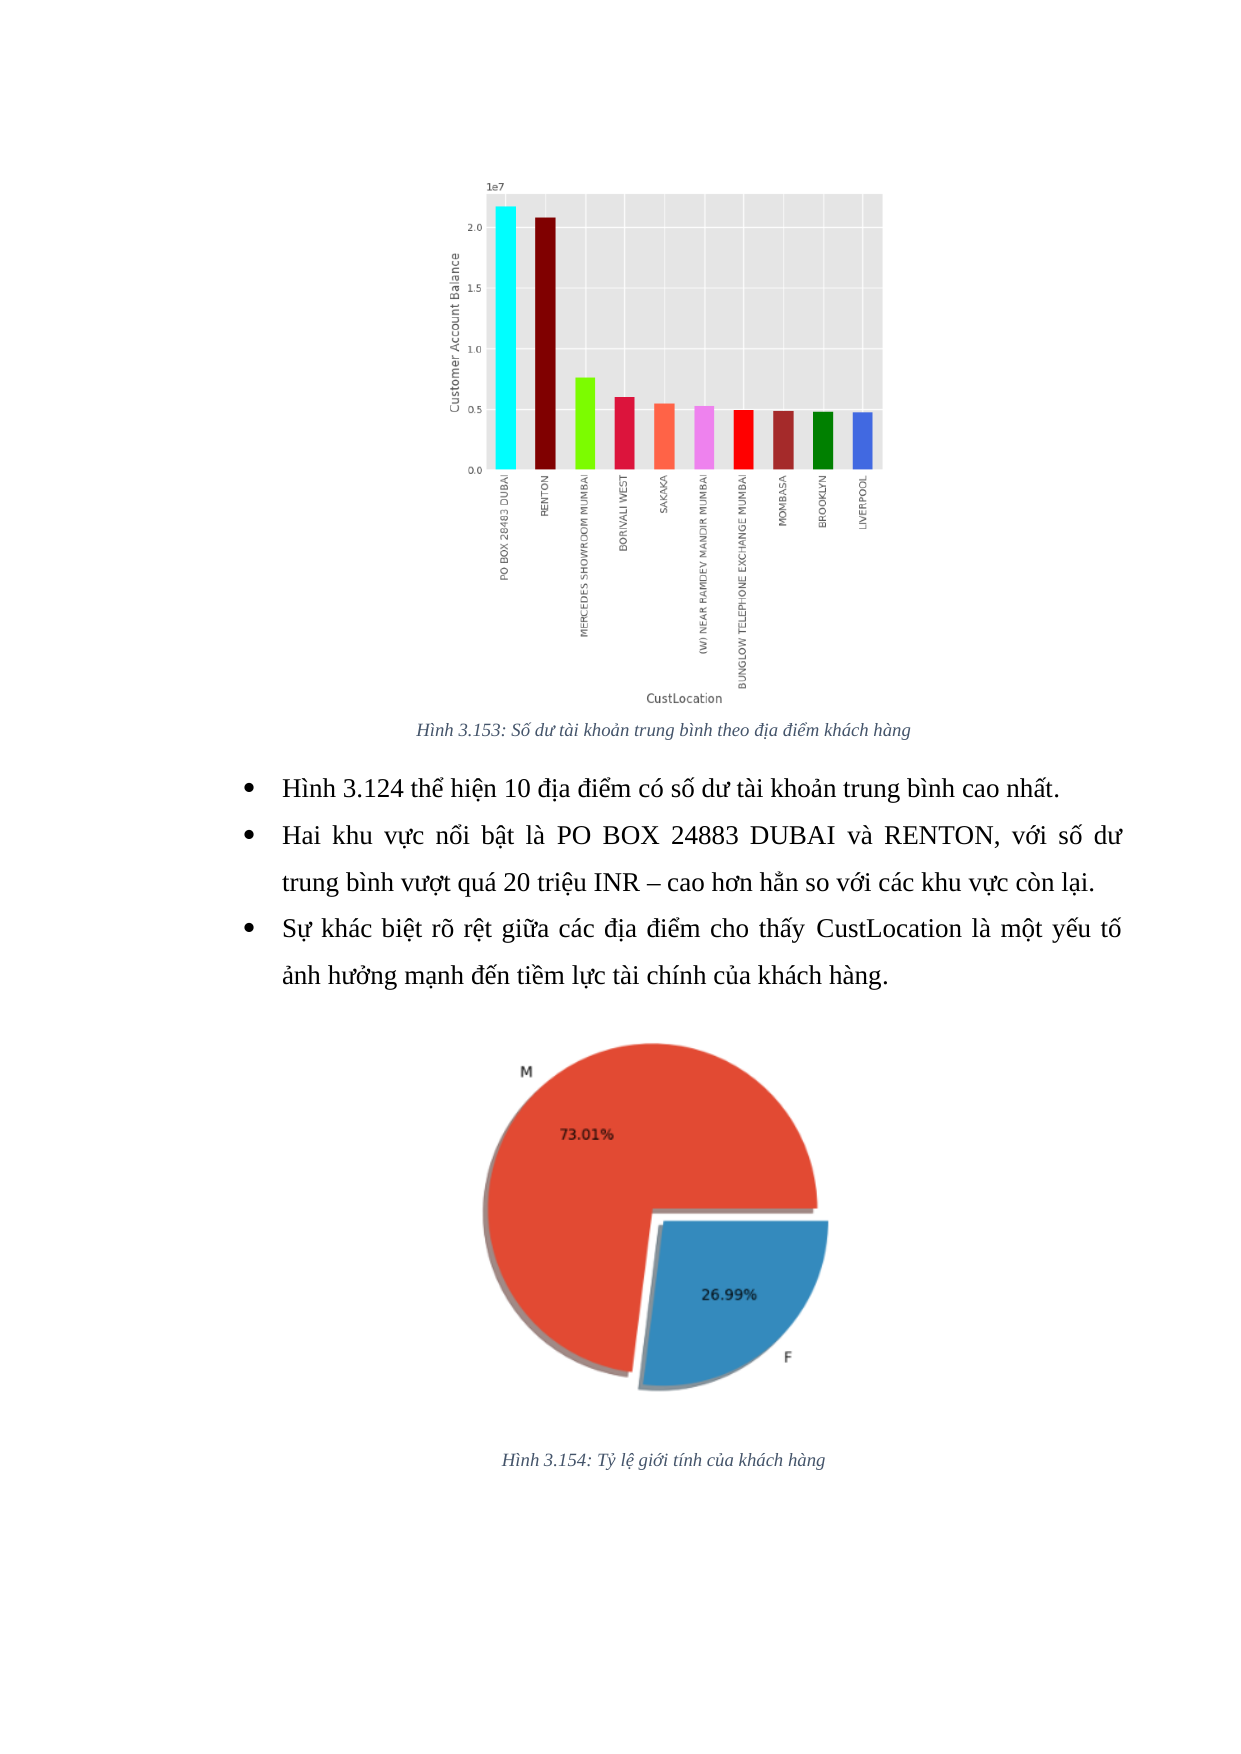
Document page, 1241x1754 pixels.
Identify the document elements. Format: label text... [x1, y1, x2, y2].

picture [451, 1005, 878, 1434]
picture [445, 177, 884, 704]
list Hình 3.124 thể hiện 10 địa điểm có số dư tài khoản trung bình cao nhất. [244, 772, 1122, 803]
list Sự khác biệt rõ rệt giữa các địa điểm cho thấy CustLocation là một yếu tố ảnh hưởng mạnh đến tiềm lực tài chính của khách hàng. [244, 912, 1122, 990]
list Hai khu vực nổi bật là PO BOX 24883 DUBAI và RENTON, với số dư trung bình vượt quá 20 triệu INR – cao hơn hẳn so với các khu vực còn lại. [244, 819, 1122, 897]
